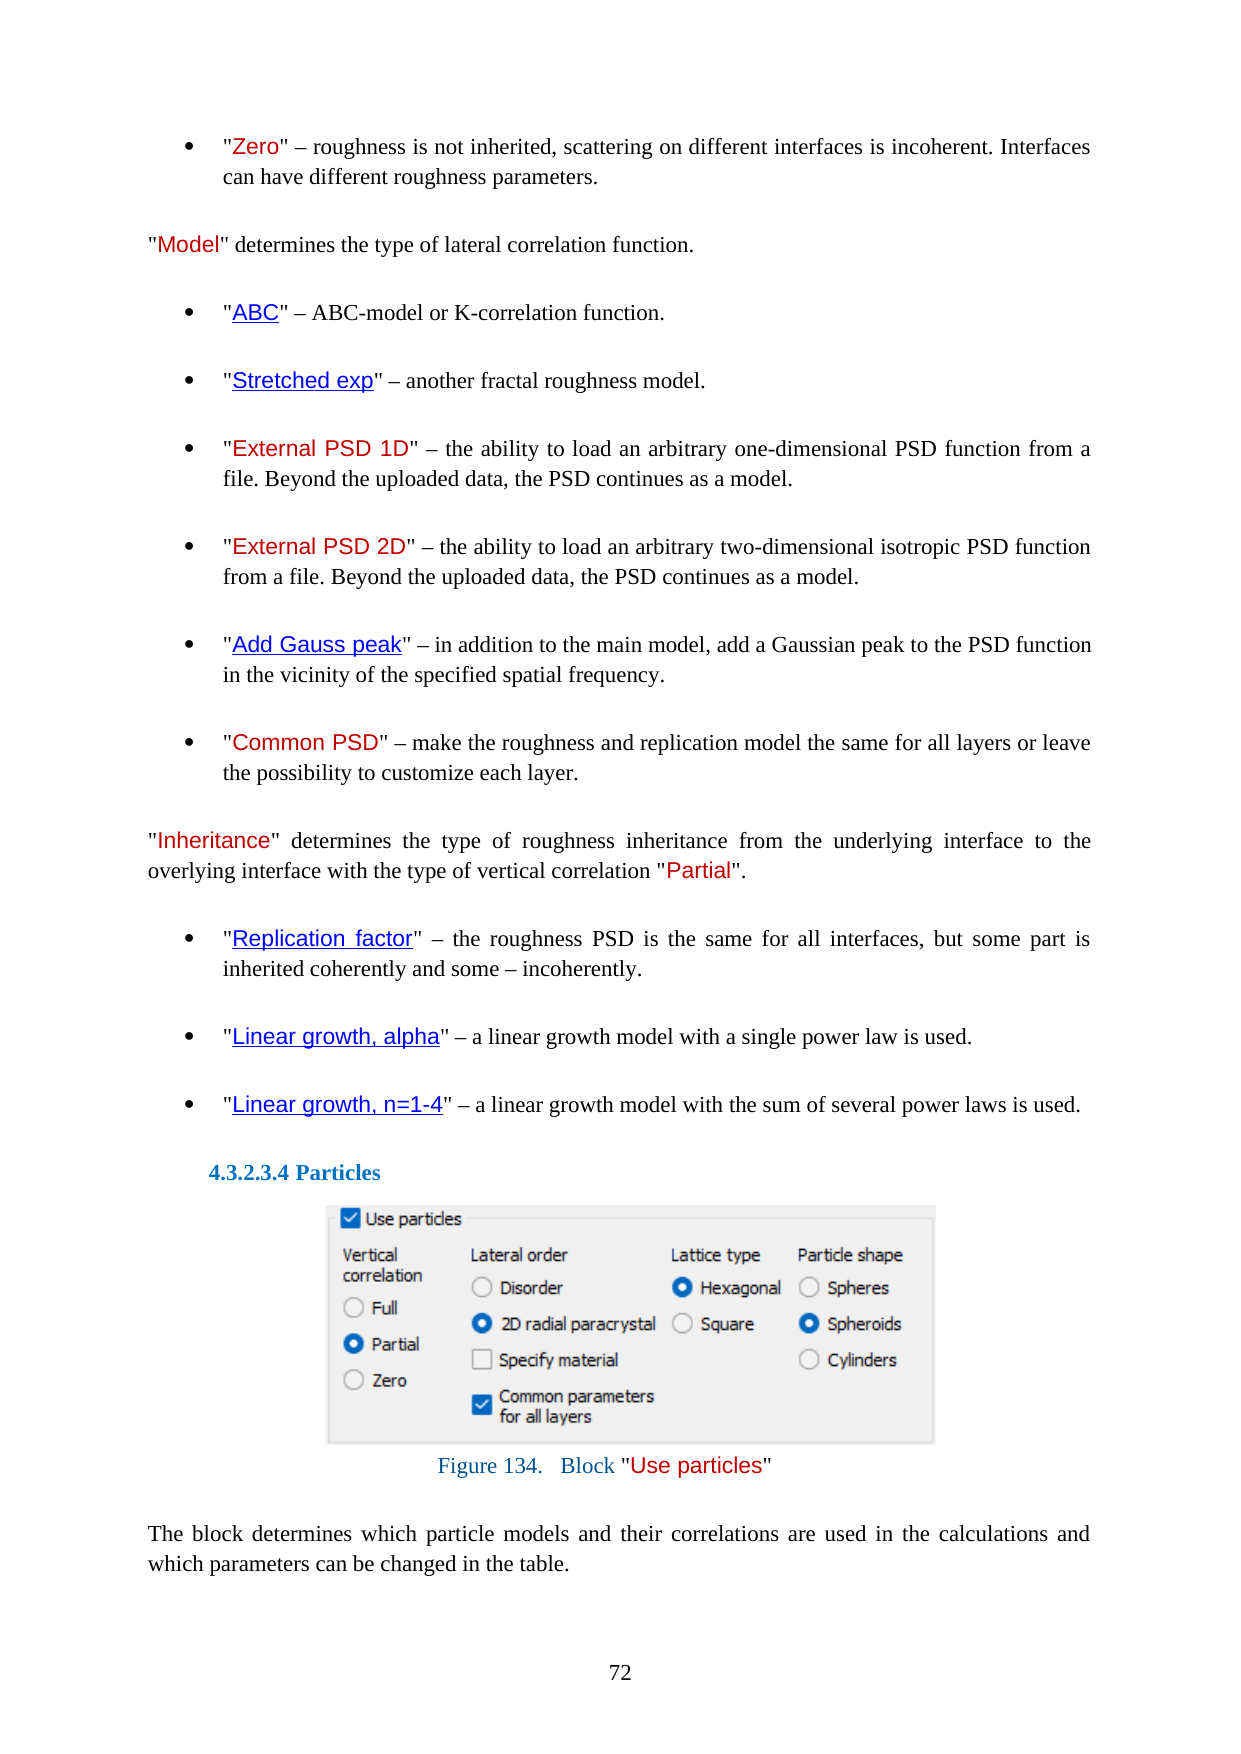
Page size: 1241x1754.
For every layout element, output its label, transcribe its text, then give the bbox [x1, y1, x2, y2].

list "External PSD 2D" – the ability to load an arbitrary two-dimensional isotropic PSD function from a file. Beyond the uploaded data, the PSD continues as a model. [185, 533, 1093, 589]
subtitle Particles [209, 1159, 1093, 1185]
list "Replication factor" – the roughness PSD is the same for all interfaces, but some part is inherited coherently and some – incoherently. [185, 925, 1093, 982]
list "External PSD 1D" – the ability to load an arbitrary one-dimensional PSD function from a file. Beyond the uploaded data, the PSD continues as a model. [185, 435, 1093, 491]
text "Inheritance" determines the type of roughness inheritance from the underlying interface to the overlying interface with the type of vertical correlation "Partial". [148, 827, 1093, 883]
list "Linear growth, alpha" – a linear growth model with a single power law is used. [185, 1023, 1093, 1049]
list "Linear growth, n=1-4" – a linear growth model with the sum of several power laws is used. [185, 1091, 1093, 1117]
list "ABC" – ABC-model or K-correlation function. [185, 299, 1093, 325]
text "Model" determines the type of lateral correlation function. [148, 231, 1093, 257]
list "Stretched exp" – another fractal roughness model. [185, 367, 1093, 393]
text The block determines which particle models and their correlations are used in the calculations and which parameters can be changed in the table. [148, 1520, 1093, 1576]
list "Zero" – roughness is not inherited, scattering on different interfaces is incoherent. Interfaces can have different roughness parameters. [185, 133, 1093, 189]
list "Add Gauss peak" – in addition to the main model, add a Gaussian peak to the PSD function in the vicinity of the specified spatial frequency. [185, 631, 1093, 687]
list "Common PSD" – make the roughness and replication model the same for all layers or leave the possibility to customize each layer. [185, 729, 1093, 785]
picture [325, 1205, 937, 1445]
